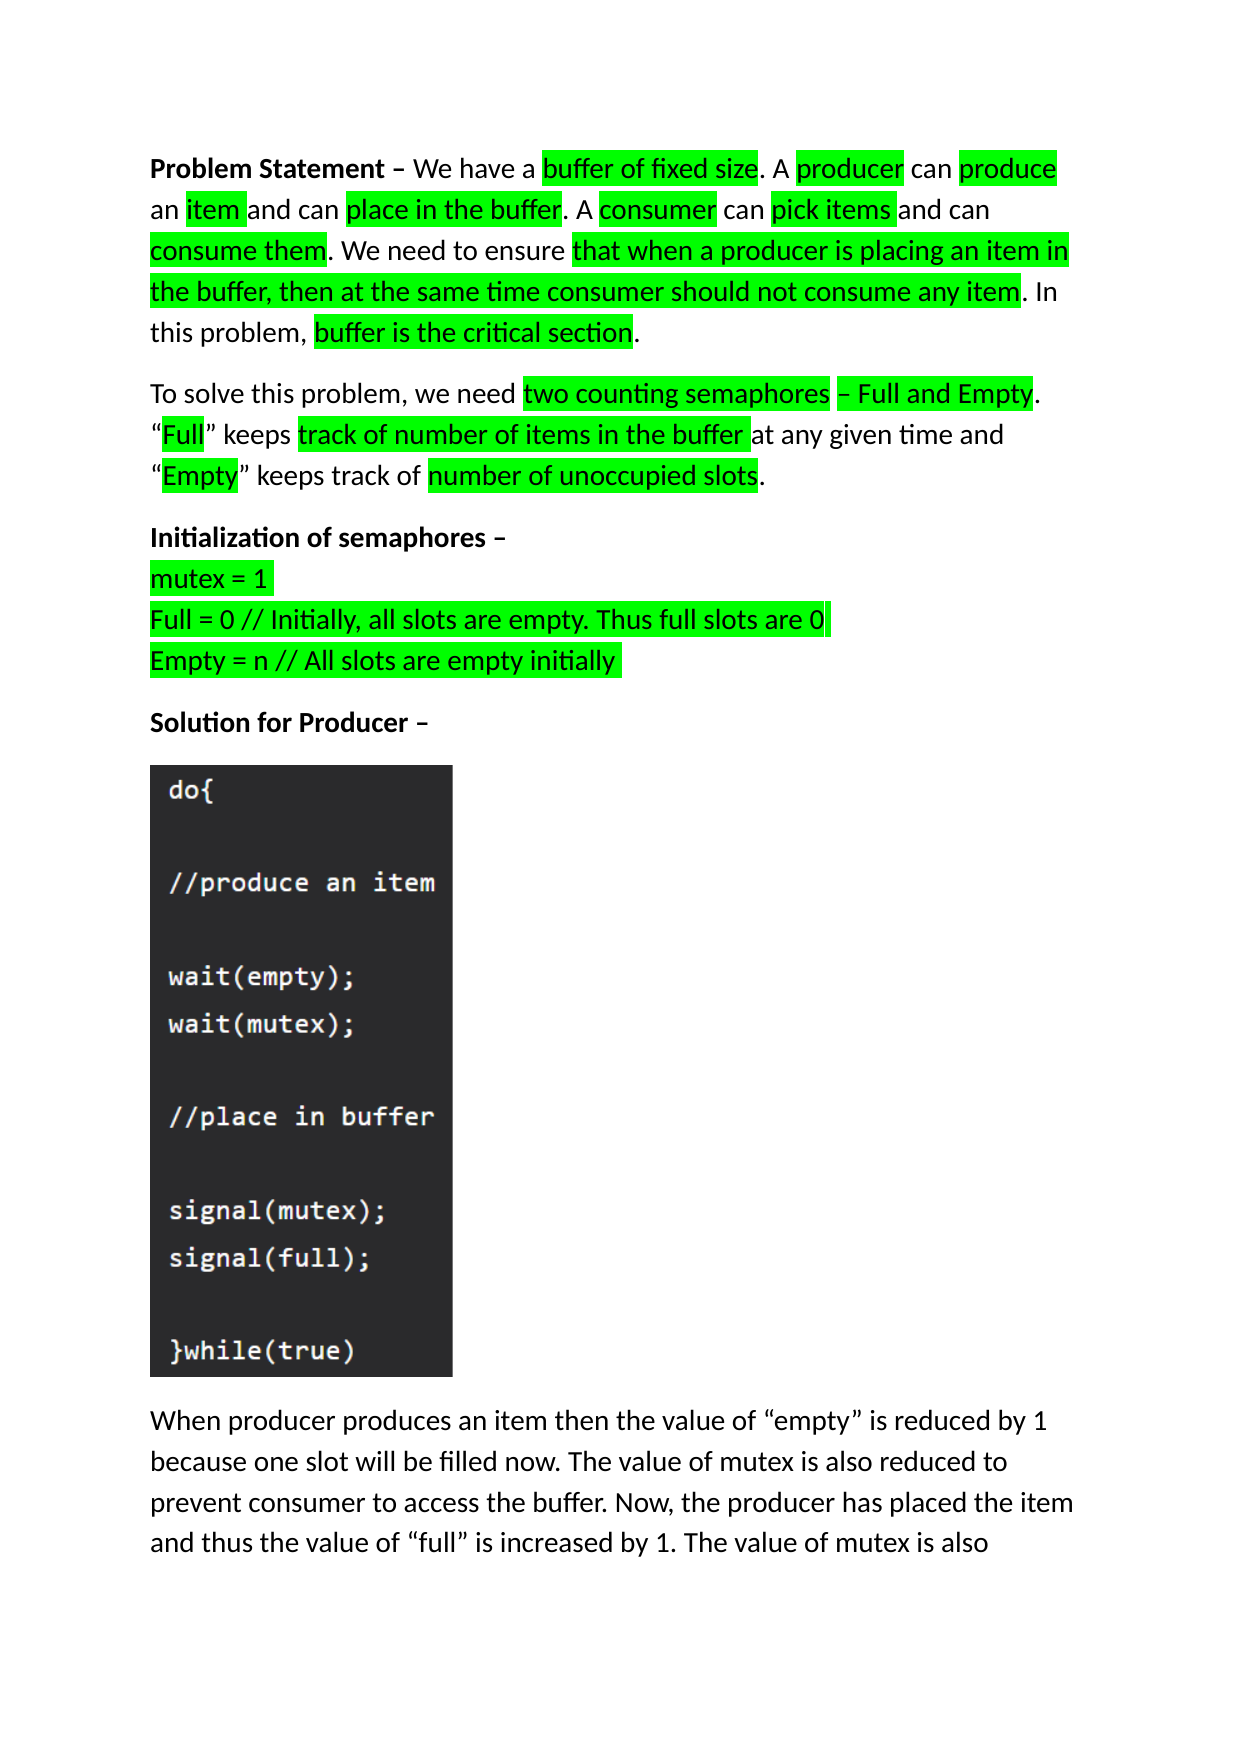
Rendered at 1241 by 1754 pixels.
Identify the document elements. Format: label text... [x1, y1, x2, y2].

text To solve this problem, we need two counting semaphores – Full and Empty. “Full” keeps track of number of items in the buffer at any given time and “Empty” keeps track of number of unoccupied slots. [150, 376, 1090, 493]
text Initialization of semaphores – mutex = 1 Full = 0 // Initially, all slots are empty. Thus full slots are 0 Empty = n // All slots are empty initially [150, 519, 1090, 678]
text Problem Statement – We have a buffer of fixed size. A producer can produce an item and can place in the buffer. A consumer can pick items and can consume them. We need to ensure that when a producer is placing an item in the buffer, then at the same time consumer should not consume any item. In this problem, buffer is the critical section. [150, 150, 1090, 349]
text Solution for Producer – [150, 704, 1090, 739]
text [150, 1402, 1090, 1560]
picture [150, 765, 453, 1377]
